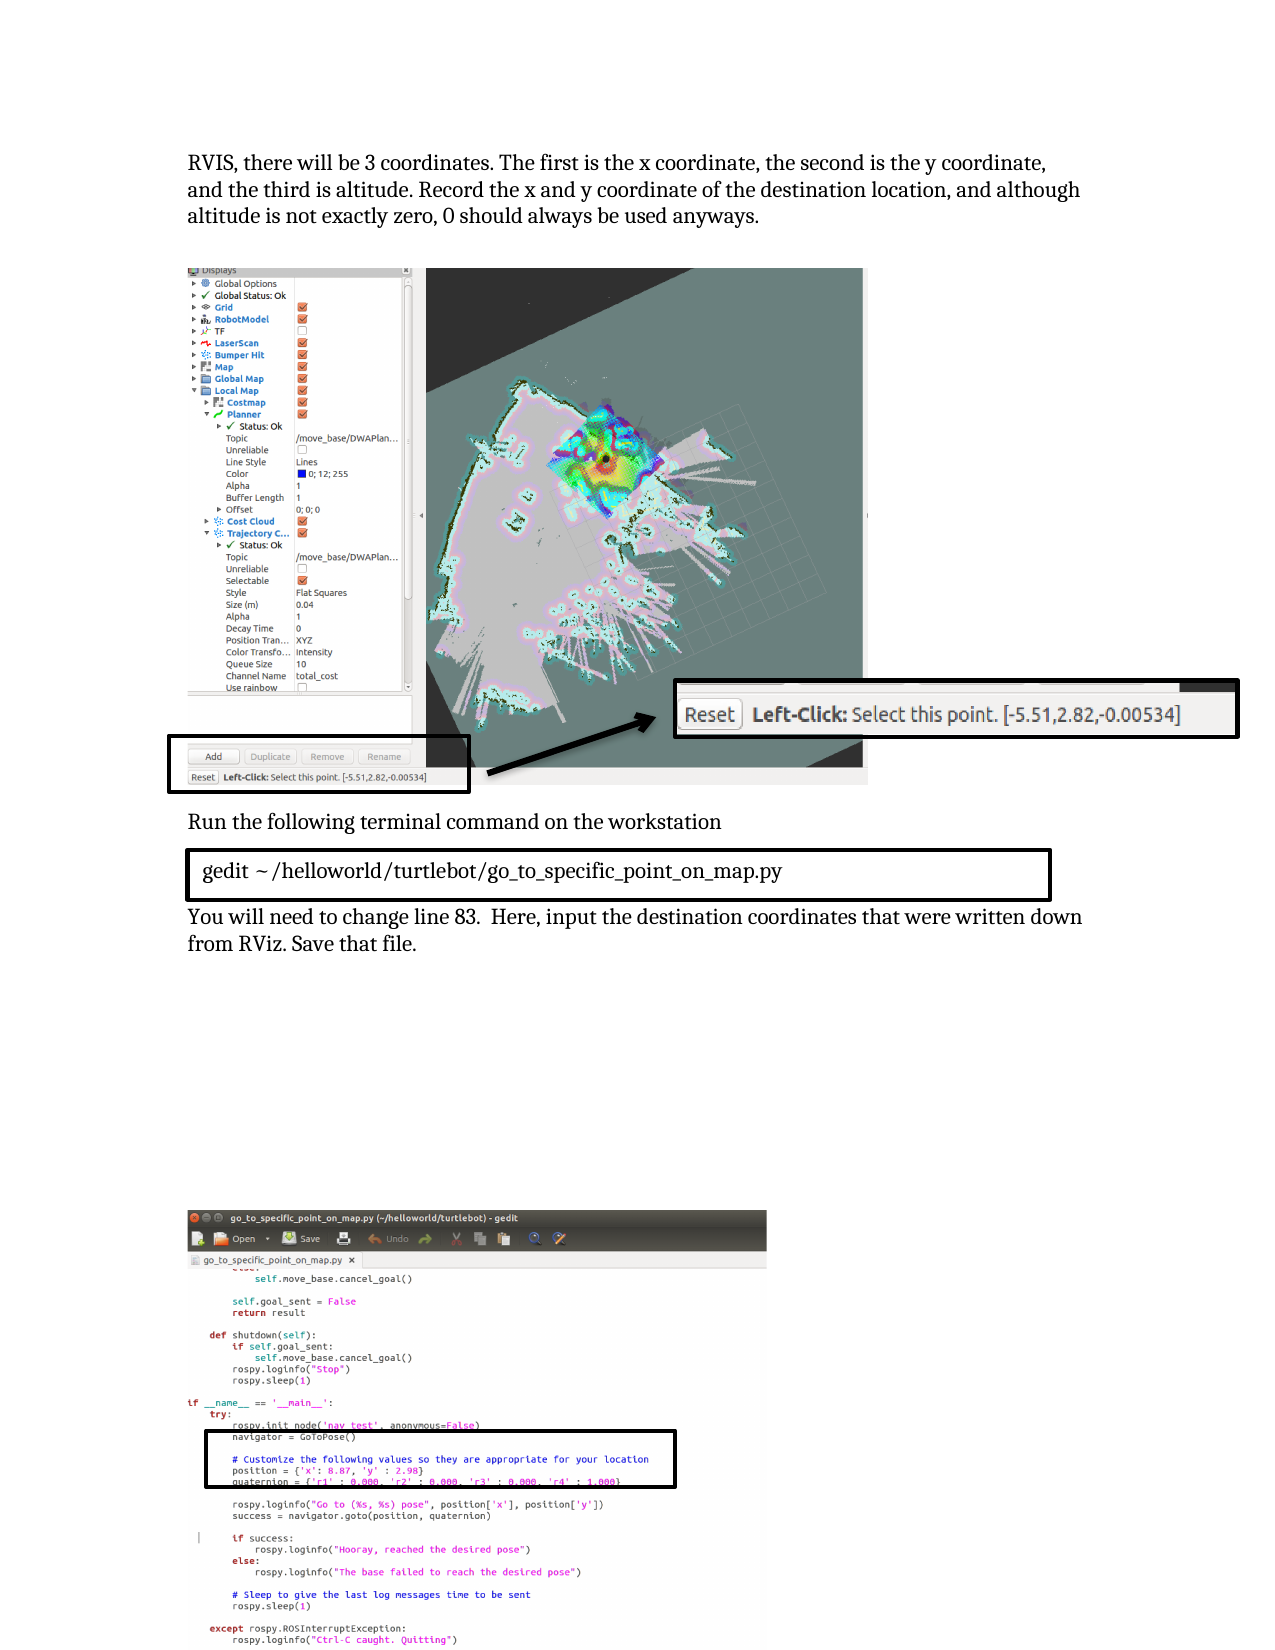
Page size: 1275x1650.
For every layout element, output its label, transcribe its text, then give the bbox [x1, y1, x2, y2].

text Run the following terminal command on the workstation [187, 809, 1087, 835]
picture [187, 268, 868, 785]
text You will need to change line 83. Here, input the destination coordinates that were written down from RViz. Save that file. [187, 862, 1087, 957]
picture [187, 1210, 767, 1650]
picture [187, 738, 467, 785]
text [187, 150, 1087, 229]
picture [677, 683, 1235, 735]
